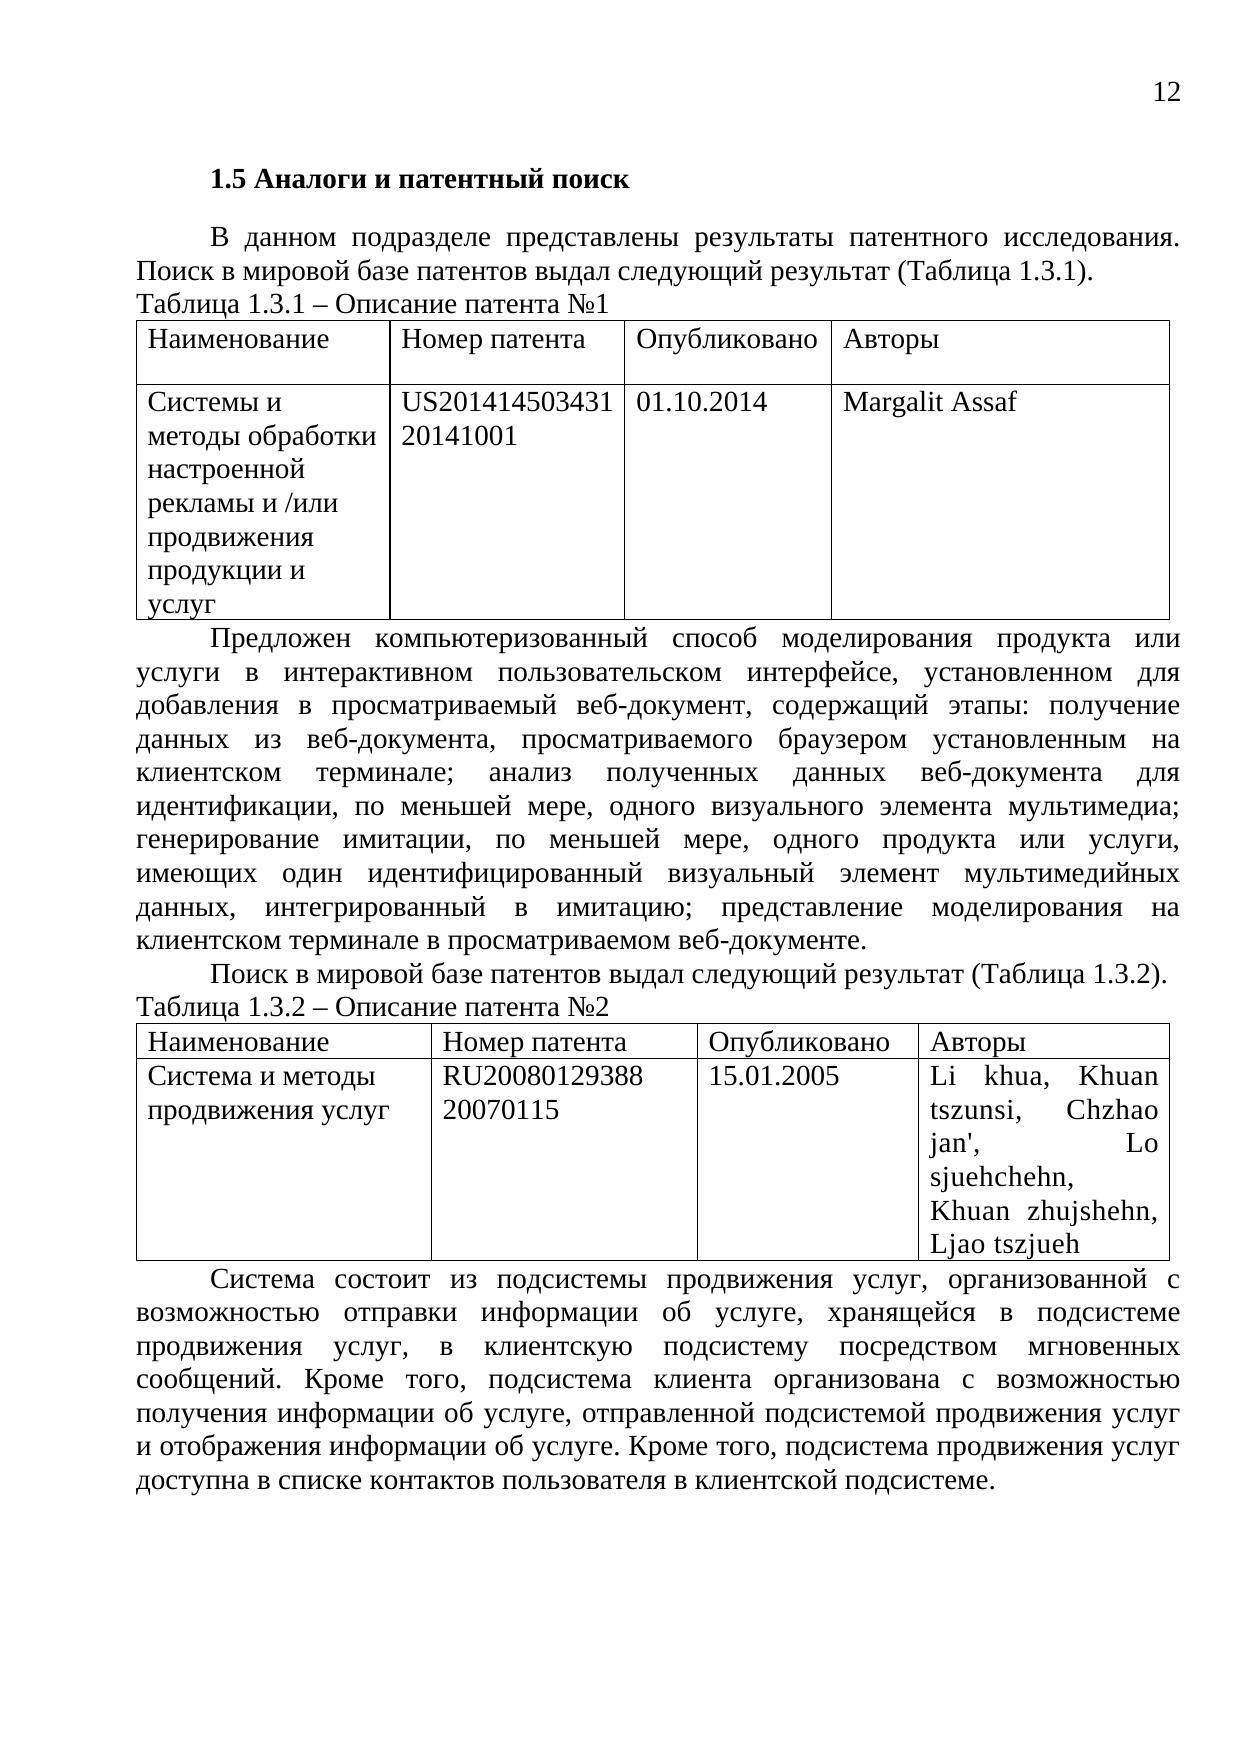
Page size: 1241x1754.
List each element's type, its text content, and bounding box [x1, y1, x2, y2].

table_header Авторы [832, 321, 1169, 383]
text Таблица 1.3.1 – Описание патента №1 [136, 286, 1181, 320]
table_cell Li khua, Khuan tszunsi, Chzhao jan', Lo sjuehchehn, Khuan zhujshehn, Ljao tszjueh [919, 1059, 1169, 1260]
table_cell RU20080129388 20070115 [432, 1059, 697, 1260]
table_cell Margalit Assaf [832, 385, 1169, 619]
table_header Авторы [919, 1024, 1169, 1057]
table_cell Системы и методы обработки настроенной рекламы и /или продвижения продукции и услуг [137, 385, 389, 619]
table_cell 01.10.2014 [625, 385, 831, 619]
text Предложен компьютеризованный способ моделирования продукта или услуги в интерактивном пользовательском интерфейсе, установленном для добавления в просматриваемый веб-документ, содержащий этапы: получение данных из веб-документа, просматриваемого браузером установленным на клиентском терминале; анализ полученных данных веб-документа для идентификации, по меньшей мере, одного визуального элемента мультимедиа; генерирование имитации, по меньшей мере, одного продукта или услуги, имеющих один идентифицированный визуальный элемент мультимедийных данных, интегрированный в имитацию; представление моделирования на клиентском терминале в просматриваемом веб-документе. [136, 620, 1181, 956]
text Таблица 1.3.2 – Описание патента №2 [136, 989, 1181, 1023]
text Поиск в мировой базе патентов выдал следующий результат (Таблица 1.3.2). [136, 956, 1181, 989]
text В данном подразделе представлены результаты патентного исследования. Поиск в мировой базе патентов выдал следующий результат (Таблица 1.3.1). [136, 219, 1181, 286]
table_header Опубликовано [625, 321, 831, 383]
table_cell US201414503431 20141001 [391, 385, 624, 619]
table_cell Система и методы продвижения услуг [137, 1059, 431, 1260]
table_header Номер патента [391, 321, 624, 383]
table_header Наименование [137, 1024, 431, 1057]
table_header Опубликовано [698, 1024, 918, 1057]
subtitle 1.5 Аналоги и патентный поиск [136, 161, 1181, 194]
table_header Номер патента [432, 1024, 697, 1057]
table_cell 15.01.2005 [698, 1059, 918, 1260]
table_header Наименование [137, 321, 389, 383]
text Система состоит из подсистемы продвижения услуг, организованной с возможностью отправки информации об услуге, хранящейся в подсистеме продвижения услуг, в клиентскую подсистему посредством мгновенных сообщений. Кроме того, подсистема клиента организована с возможностью получения информации об услуге, отправленной подсистемой продвижения услуг и отображения информации об услуге. Кроме того, подсистема продвижения услуг доступна в списке контактов пользователя в клиентской подсистеме. [136, 1261, 1181, 1496]
